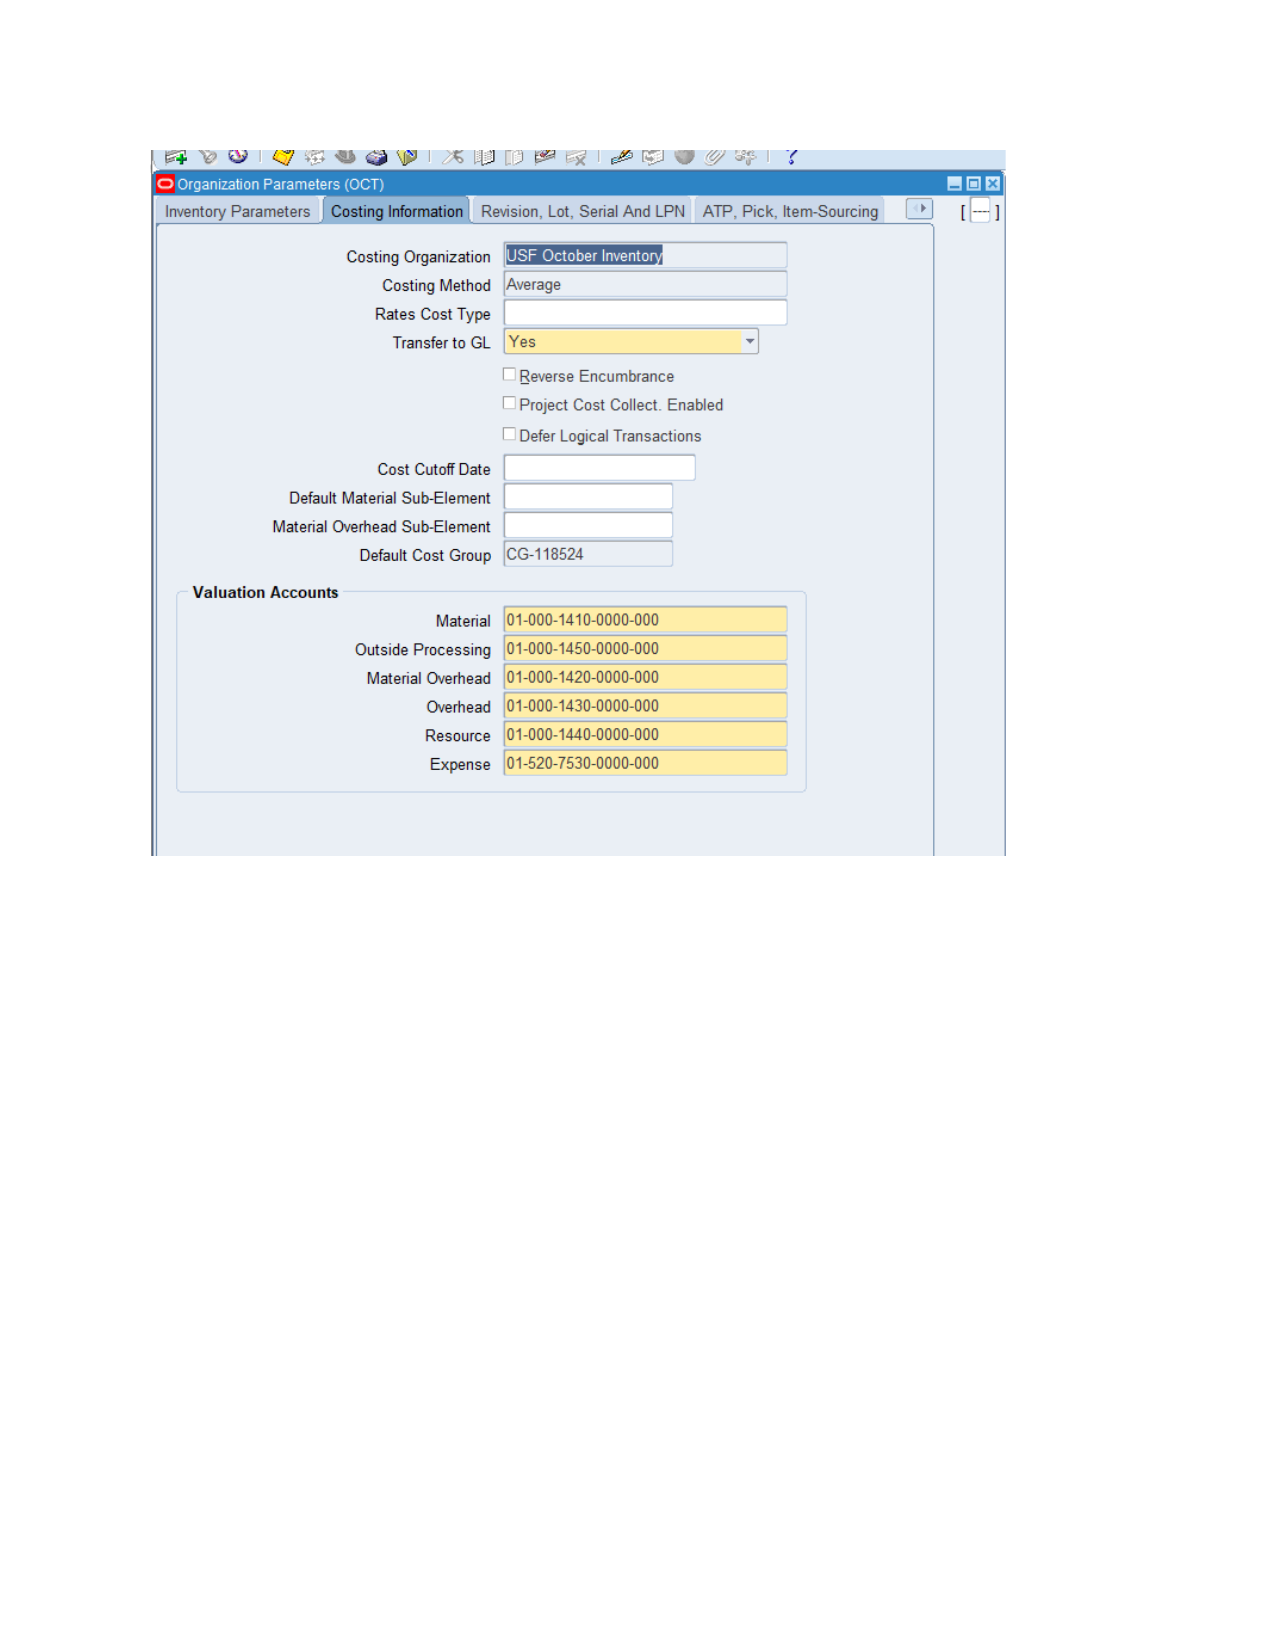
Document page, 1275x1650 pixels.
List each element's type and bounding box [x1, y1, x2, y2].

picture [150, 150, 1006, 856]
